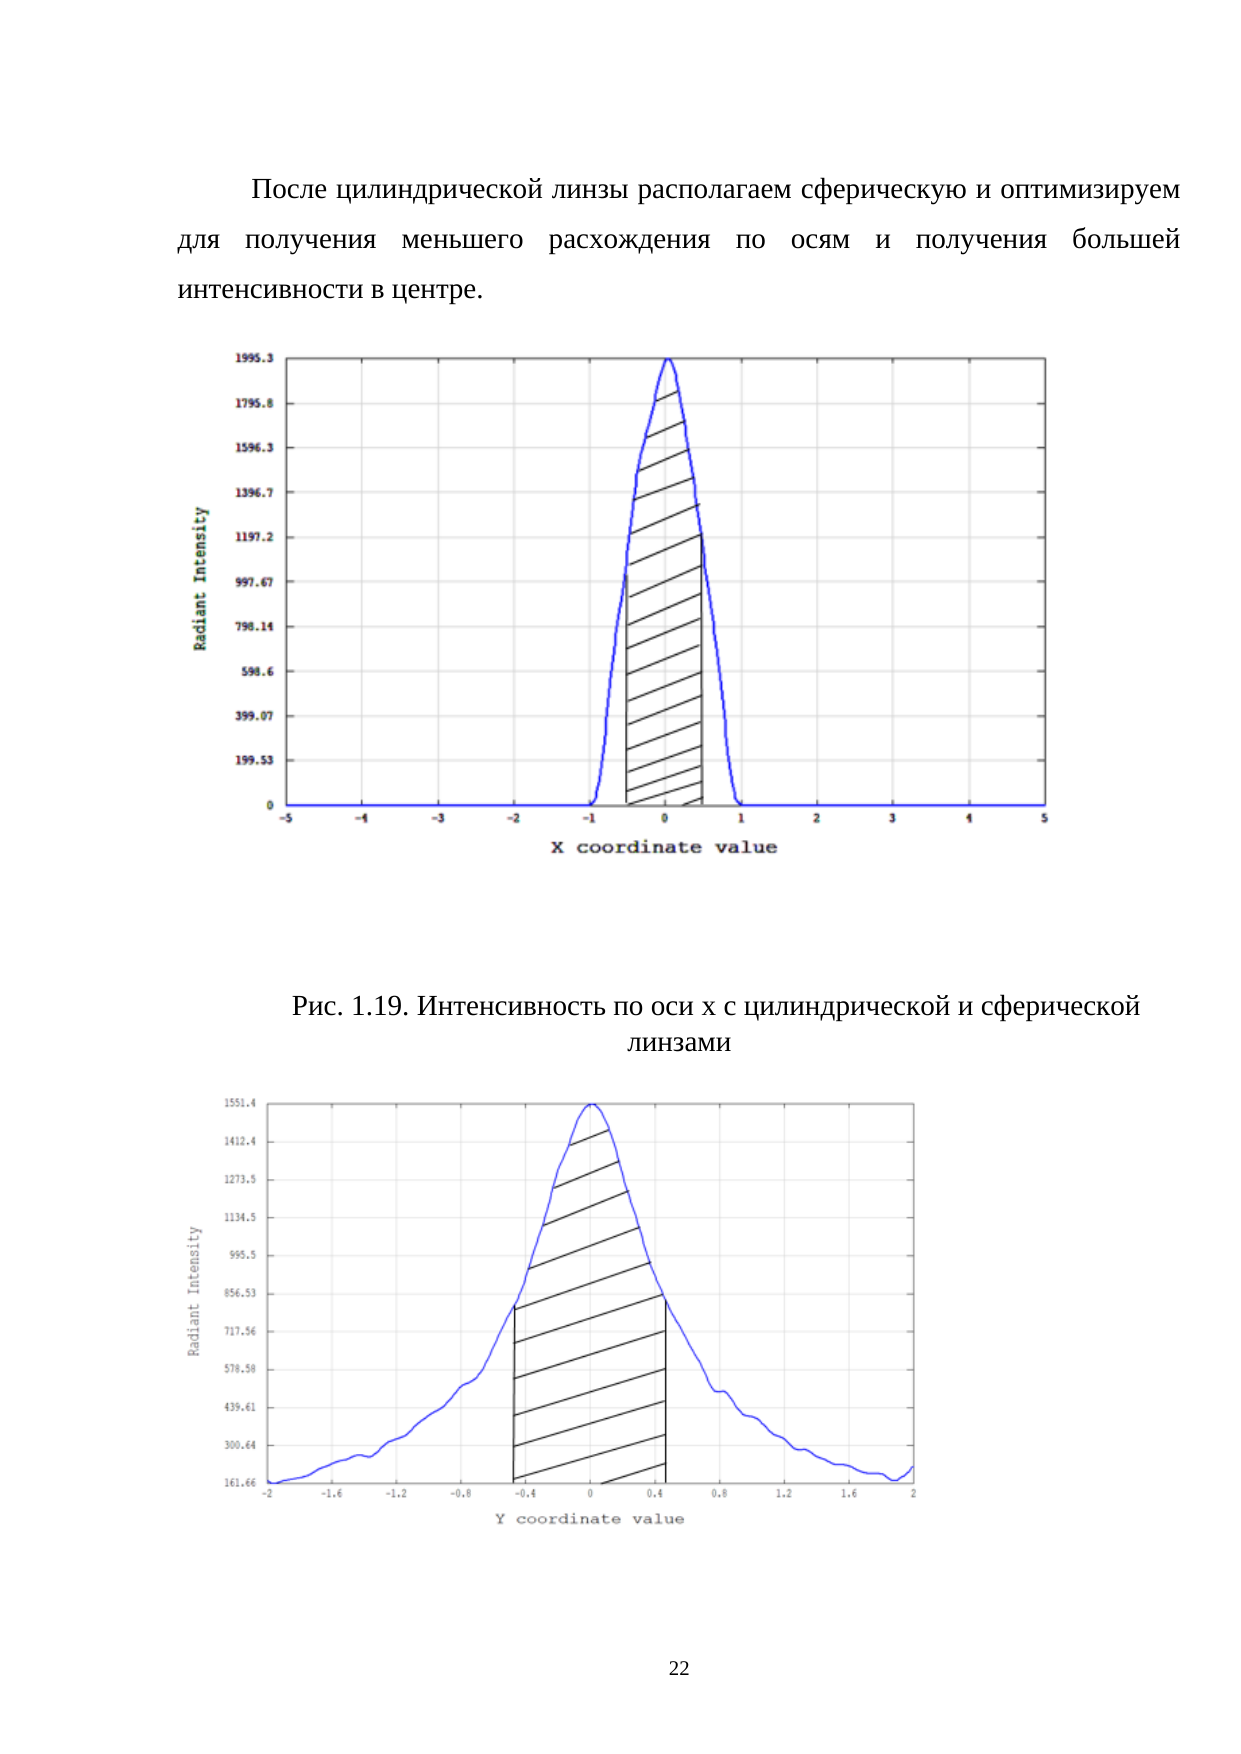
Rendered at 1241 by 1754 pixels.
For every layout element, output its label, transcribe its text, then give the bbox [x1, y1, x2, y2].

text После цилиндрической линзы располагаем сферическую и оптимизируем для получения меньшего расхождения по осям и получения большей интенсивности в центре. [177, 171, 1181, 305]
text Рис. 1.19. Интенсивность по оси x с цилиндрической и сферической линзами [177, 988, 1181, 1058]
picture [186, 332, 1095, 872]
picture [177, 1077, 943, 1542]
